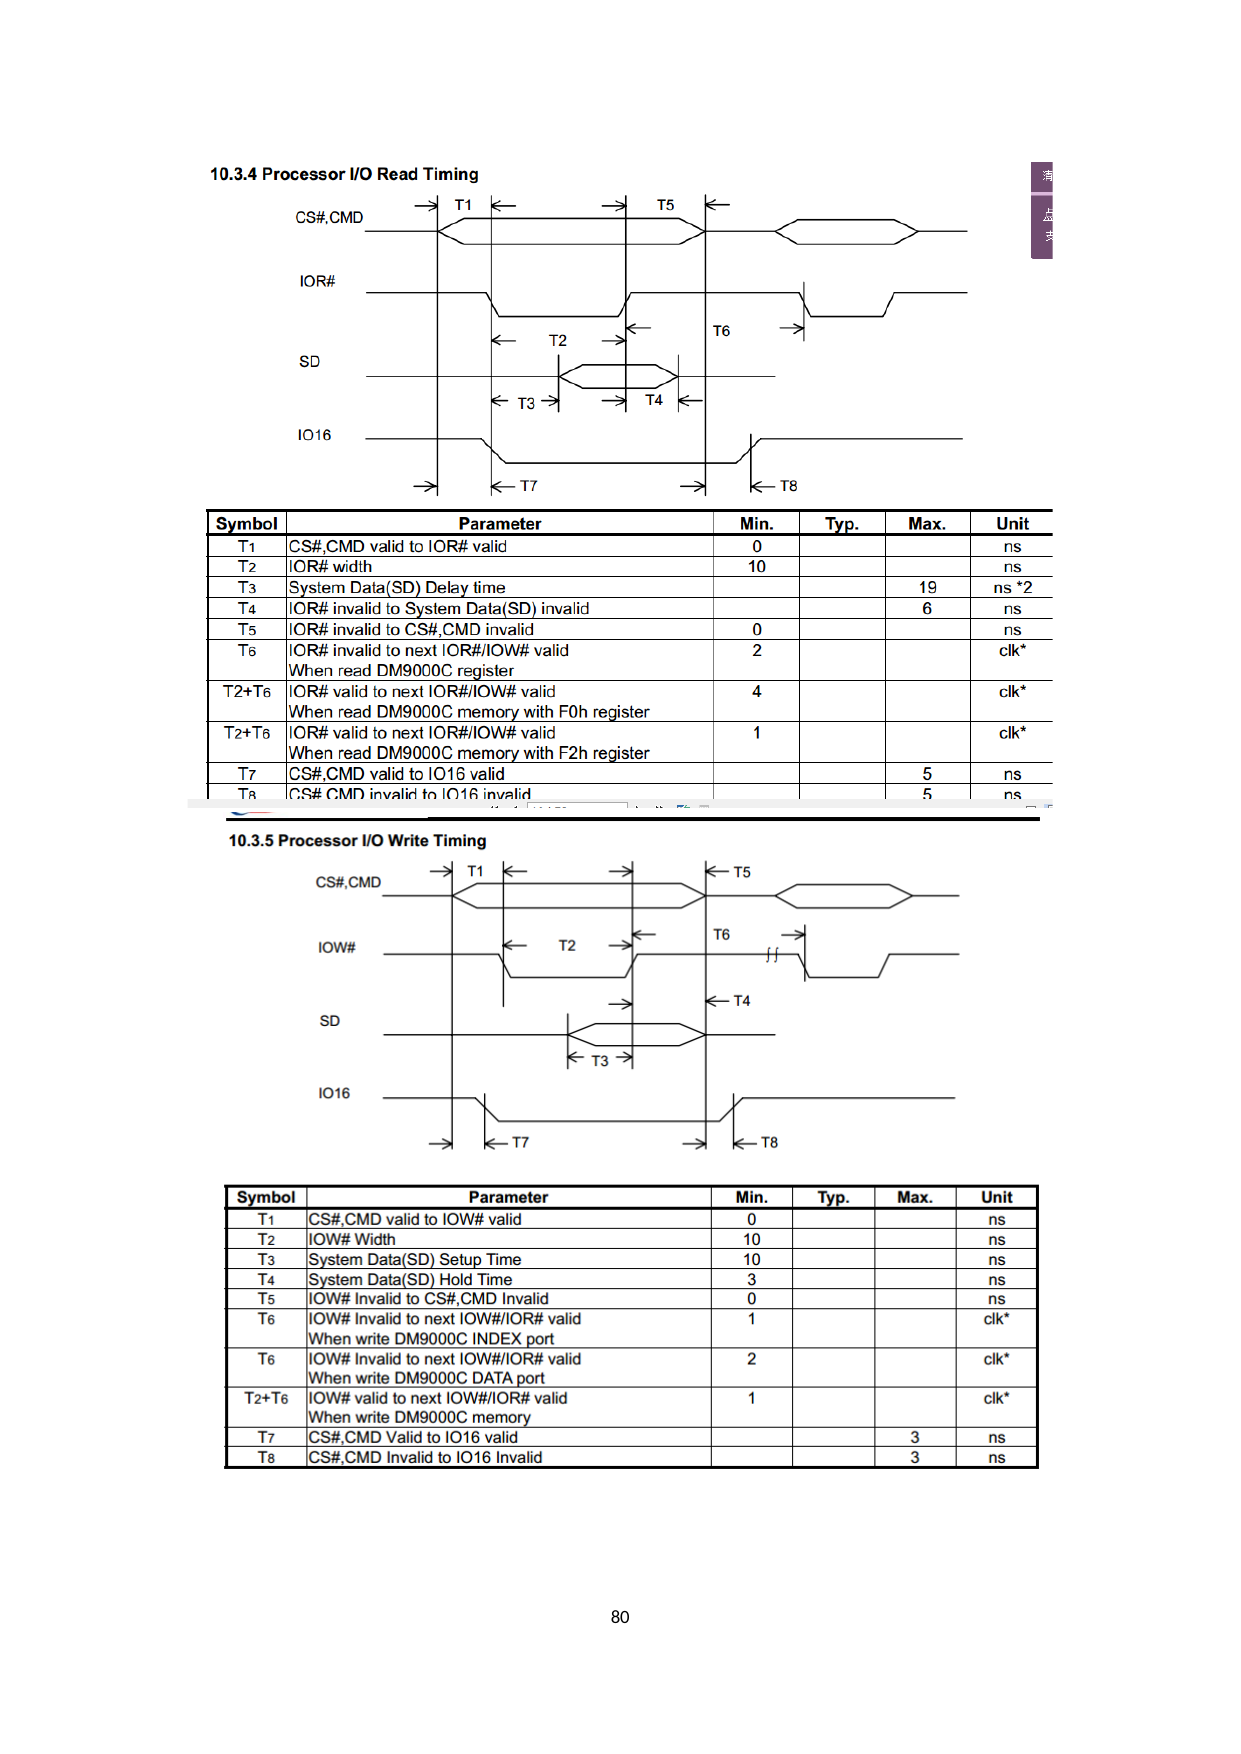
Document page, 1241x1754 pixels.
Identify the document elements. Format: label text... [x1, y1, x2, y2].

picture [187, 812, 1053, 1483]
picture [187, 162, 1053, 808]
